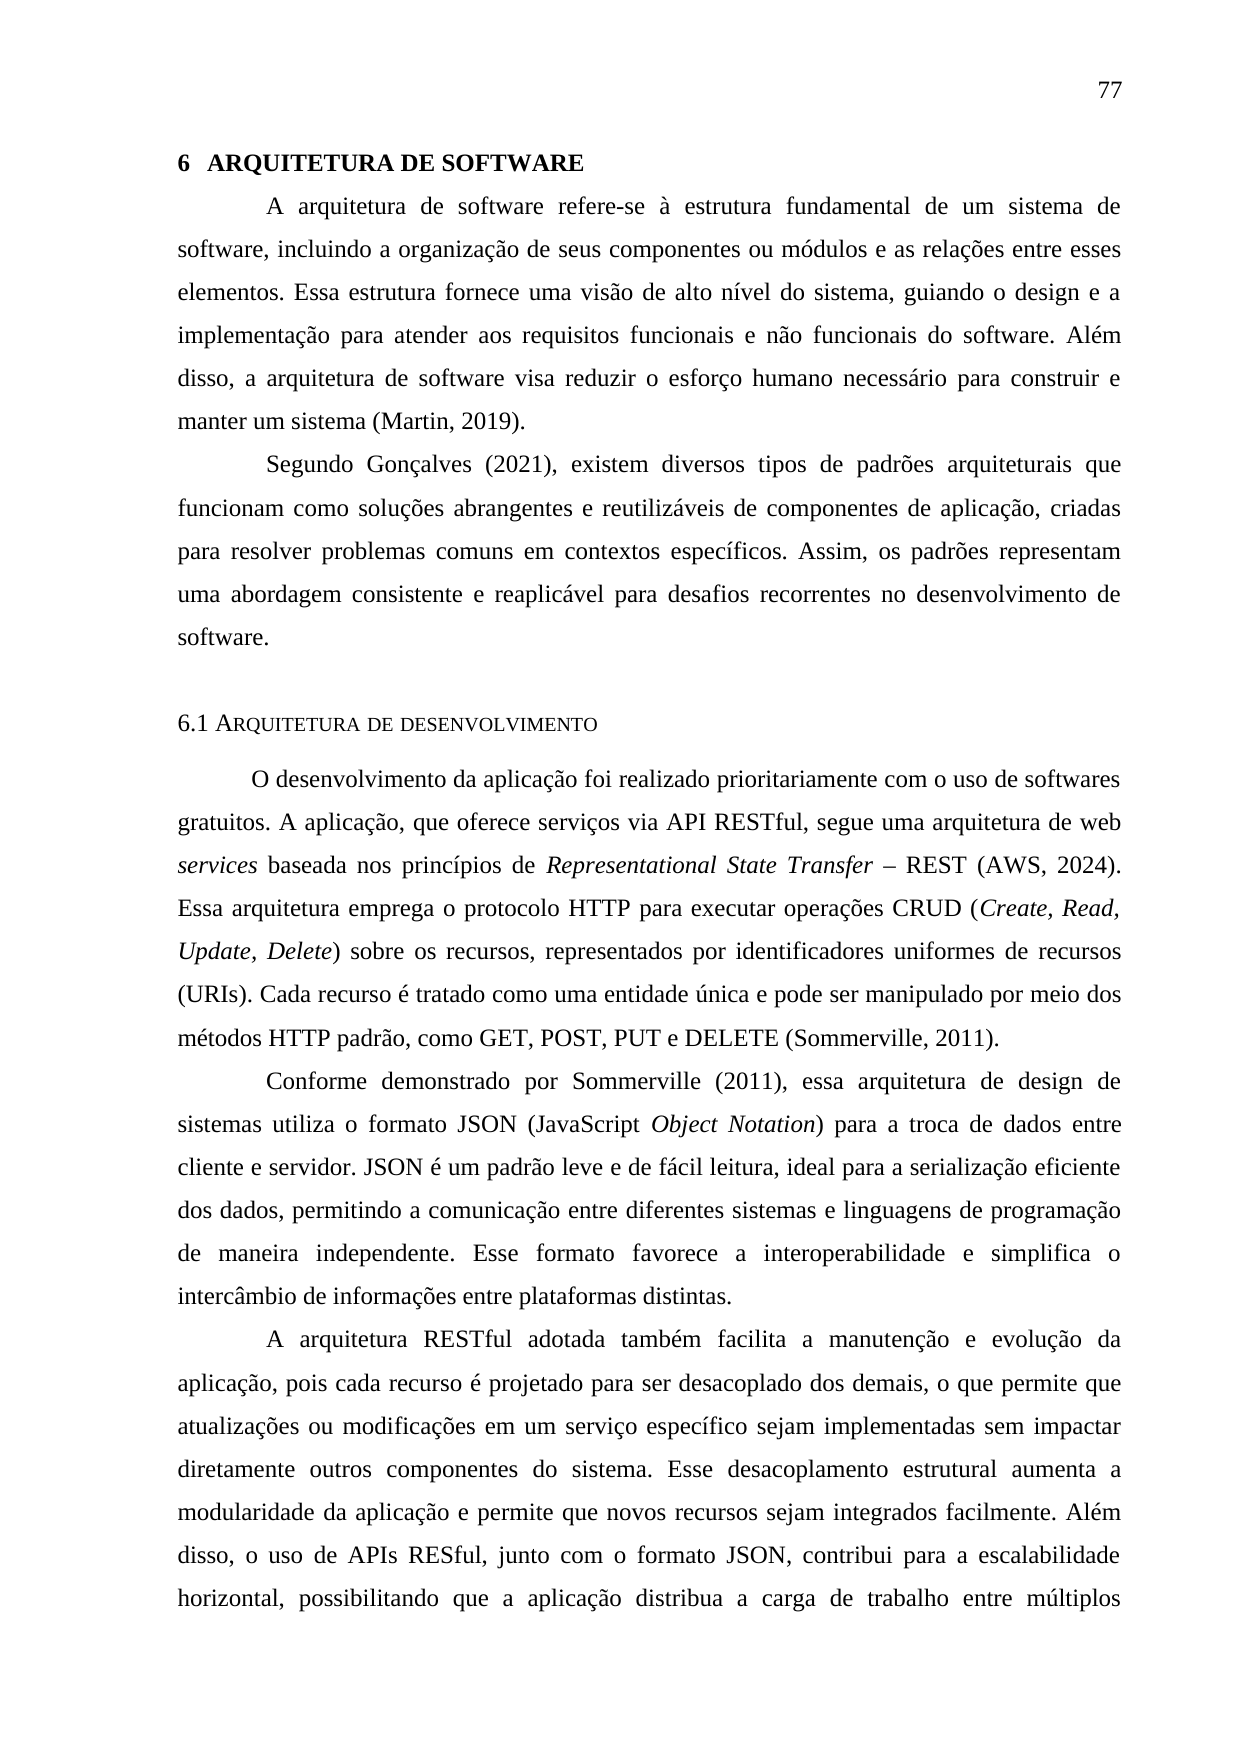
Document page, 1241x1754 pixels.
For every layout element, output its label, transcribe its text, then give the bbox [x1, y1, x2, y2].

text Segundo Gonçalves (2021), existem diversos tipos de padrões arquiteturais que funcionam como soluções abrangentes e reutilizáveis de componentes de aplicação, criadas para resolver problemas comuns em contextos específicos. Assim, os padrões representam uma abordagem consistente e reaplicável para desafios recorrentes no desenvolvimento de software. [177, 449, 1122, 651]
text O desenvolvimento da aplicação foi realizado prioritariamente com o uso de softwares gratuitos. A aplicação, que oferece serviços via API RESTful, segue uma arquitetura de web services baseada nos princípios de Representational State Transfer – REST (AWS, 2024). Essa arquitetura emprega o protocolo HTTP para executar operações CRUD (Create, Read, Update, Delete) sobre os recursos, representados por identificadores uniformes de recursos (URIs). Cada recurso é tratado como uma entidade única e pode ser manipulado por meio dos métodos HTTP padrão, como GET, POST, PUT e DELETE (Sommerville, 2011). [177, 764, 1122, 1051]
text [177, 1324, 1122, 1612]
subtitle 6.1 Arquitetura de desenvolvimento [177, 708, 1122, 737]
subtitle ARQUITETURA DE SOFTWARE [177, 148, 1122, 176]
text Conforme demonstrado por Sommerville (2011), essa arquitetura de design de sistemas utiliza o formato JSON (JavaScript Object Notation) para a troca de dados entre cliente e servidor. JSON é um padrão leve e de fácil leitura, ideal para a serialização eficiente dos dados, permitindo a comunicação entre diferentes sistemas e linguagens de programação de maneira independente. Esse formato favorece a interoperabilidade e simplifica o intercâmbio de informações entre plataformas distintas. [177, 1066, 1122, 1310]
text A arquitetura de software refere-se à estrutura fundamental de um sistema de software, incluindo a organização de seus componentes ou módulos e as relações entre esses elementos. Essa estrutura fornece uma visão de alto nível do sistema, guiando o design e a implementação para atender aos requisitos funcionais e não funcionais do software. Além disso, a arquitetura de software visa reduzir o esforço humano necessário para construir e manter um sistema (Martin, 2019). [177, 191, 1122, 435]
